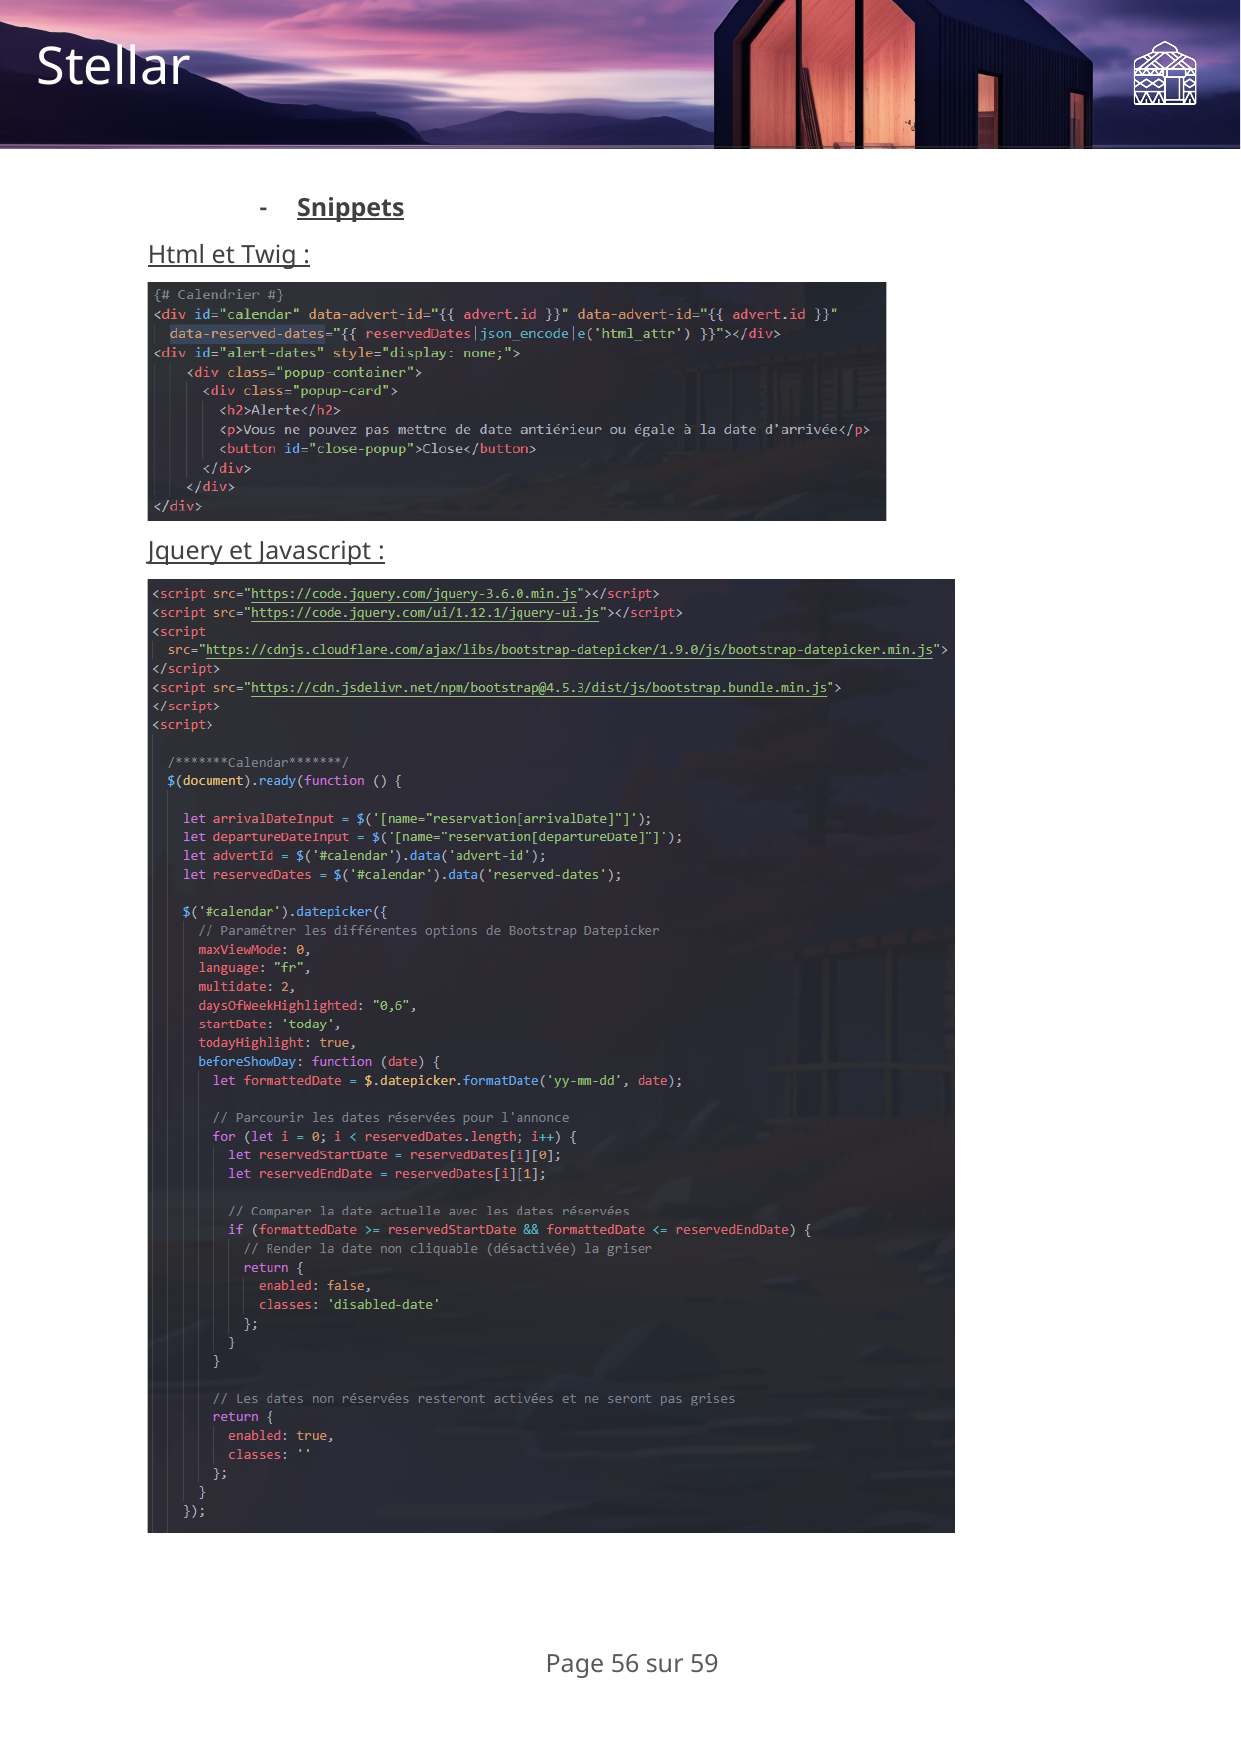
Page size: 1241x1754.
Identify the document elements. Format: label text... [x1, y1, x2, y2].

list Snippets [259, 190, 1092, 224]
text Jquery et Javascript : [148, 533, 1092, 567]
picture [0, 0, 1241, 146]
picture [147, 579, 955, 1533]
text Html et Twig : [148, 236, 1092, 270]
picture [147, 282, 887, 521]
